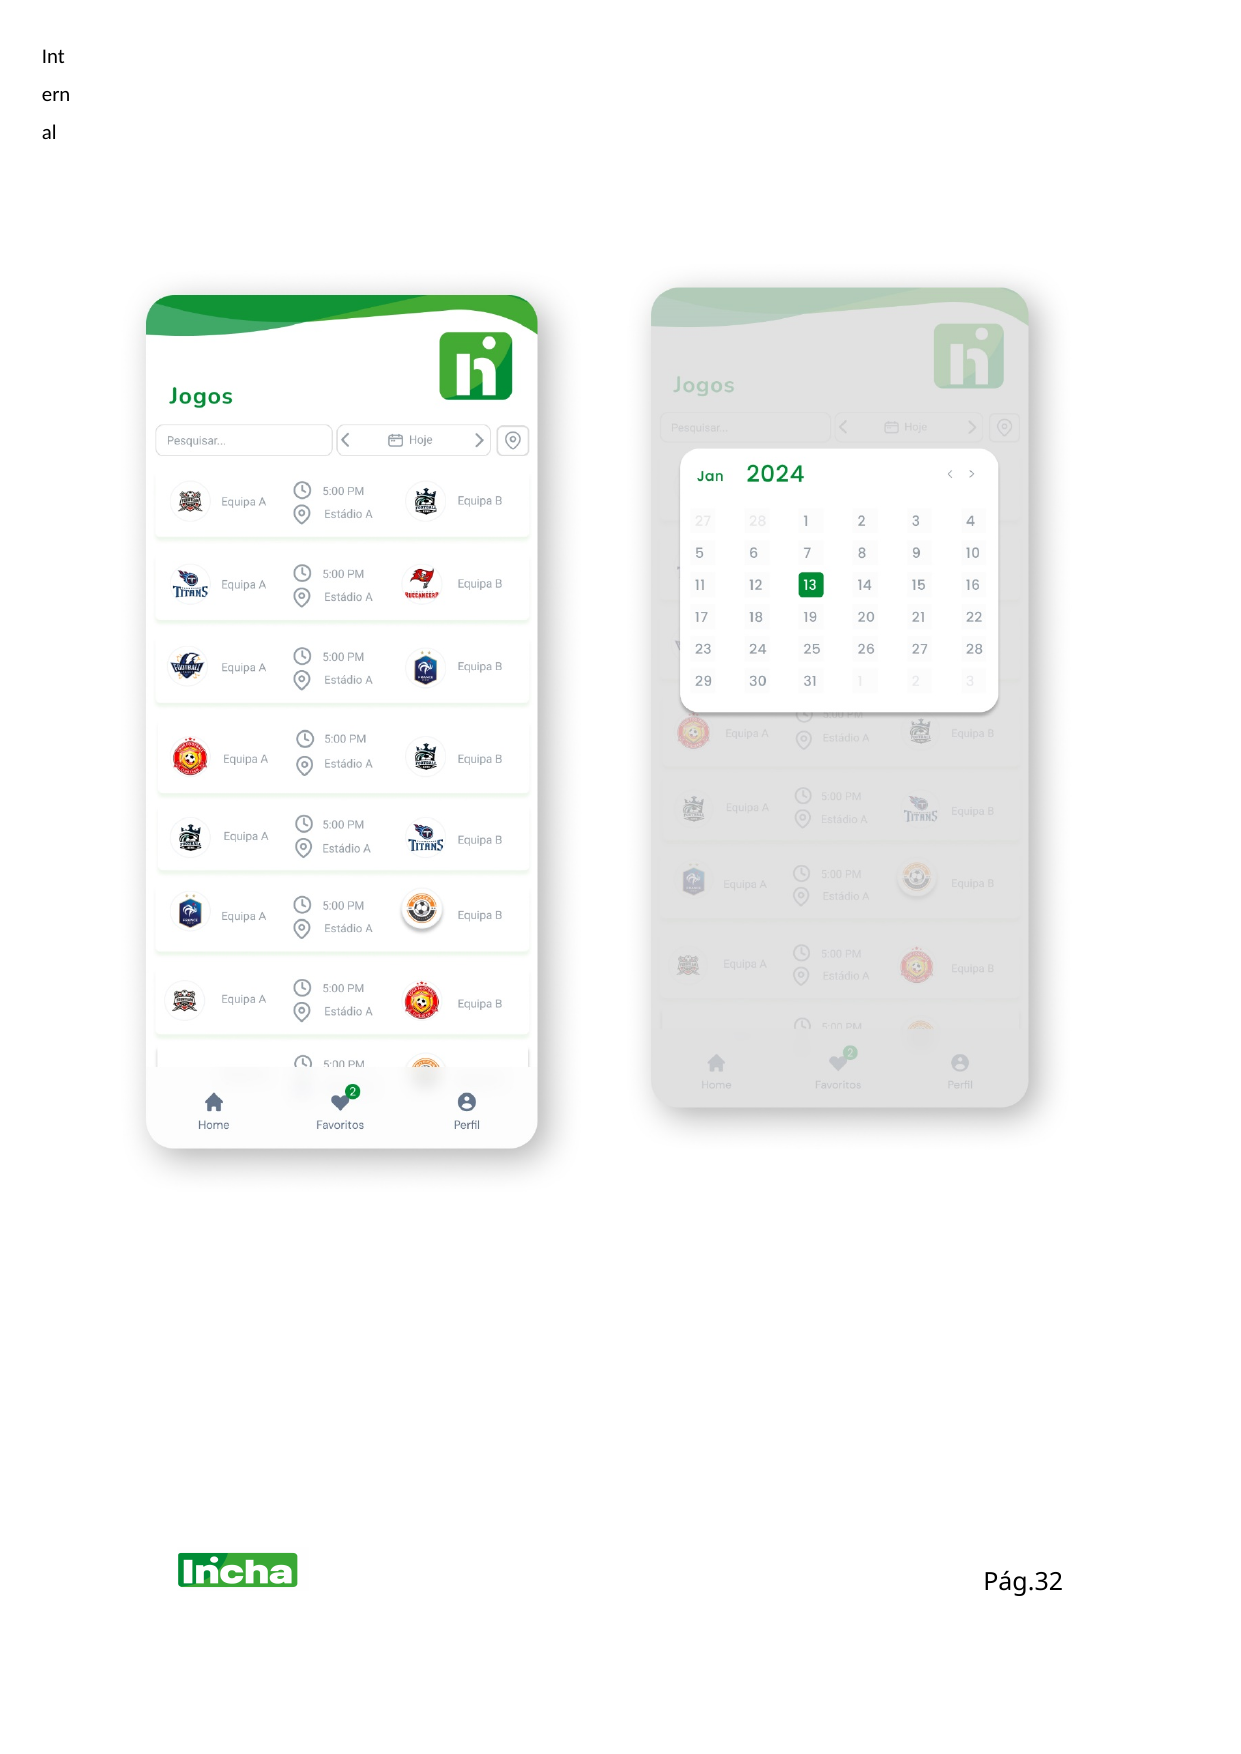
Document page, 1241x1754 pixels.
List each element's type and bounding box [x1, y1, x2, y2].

picture [623, 260, 1073, 1153]
picture [177, 1547, 309, 1591]
picture [117, 267, 585, 1196]
